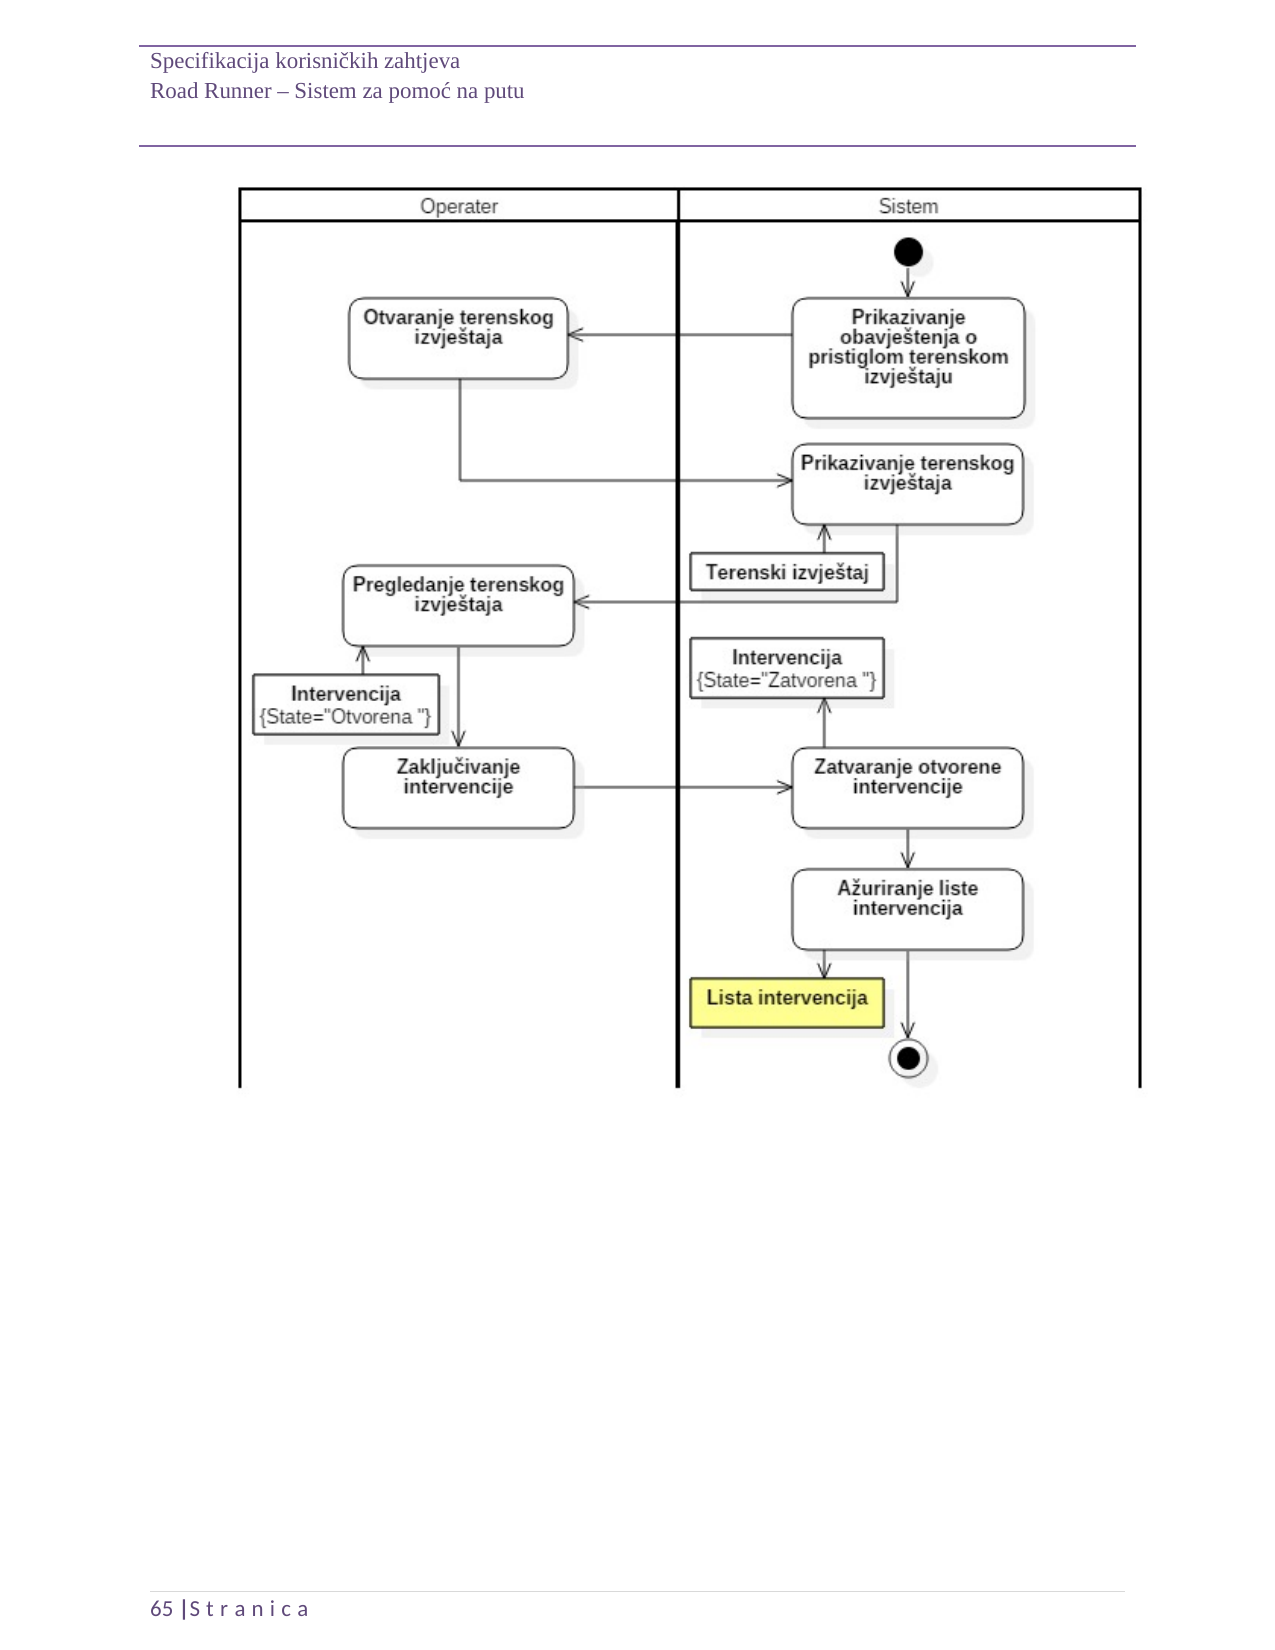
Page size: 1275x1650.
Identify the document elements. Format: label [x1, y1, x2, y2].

picture [225, 174, 1200, 1149]
